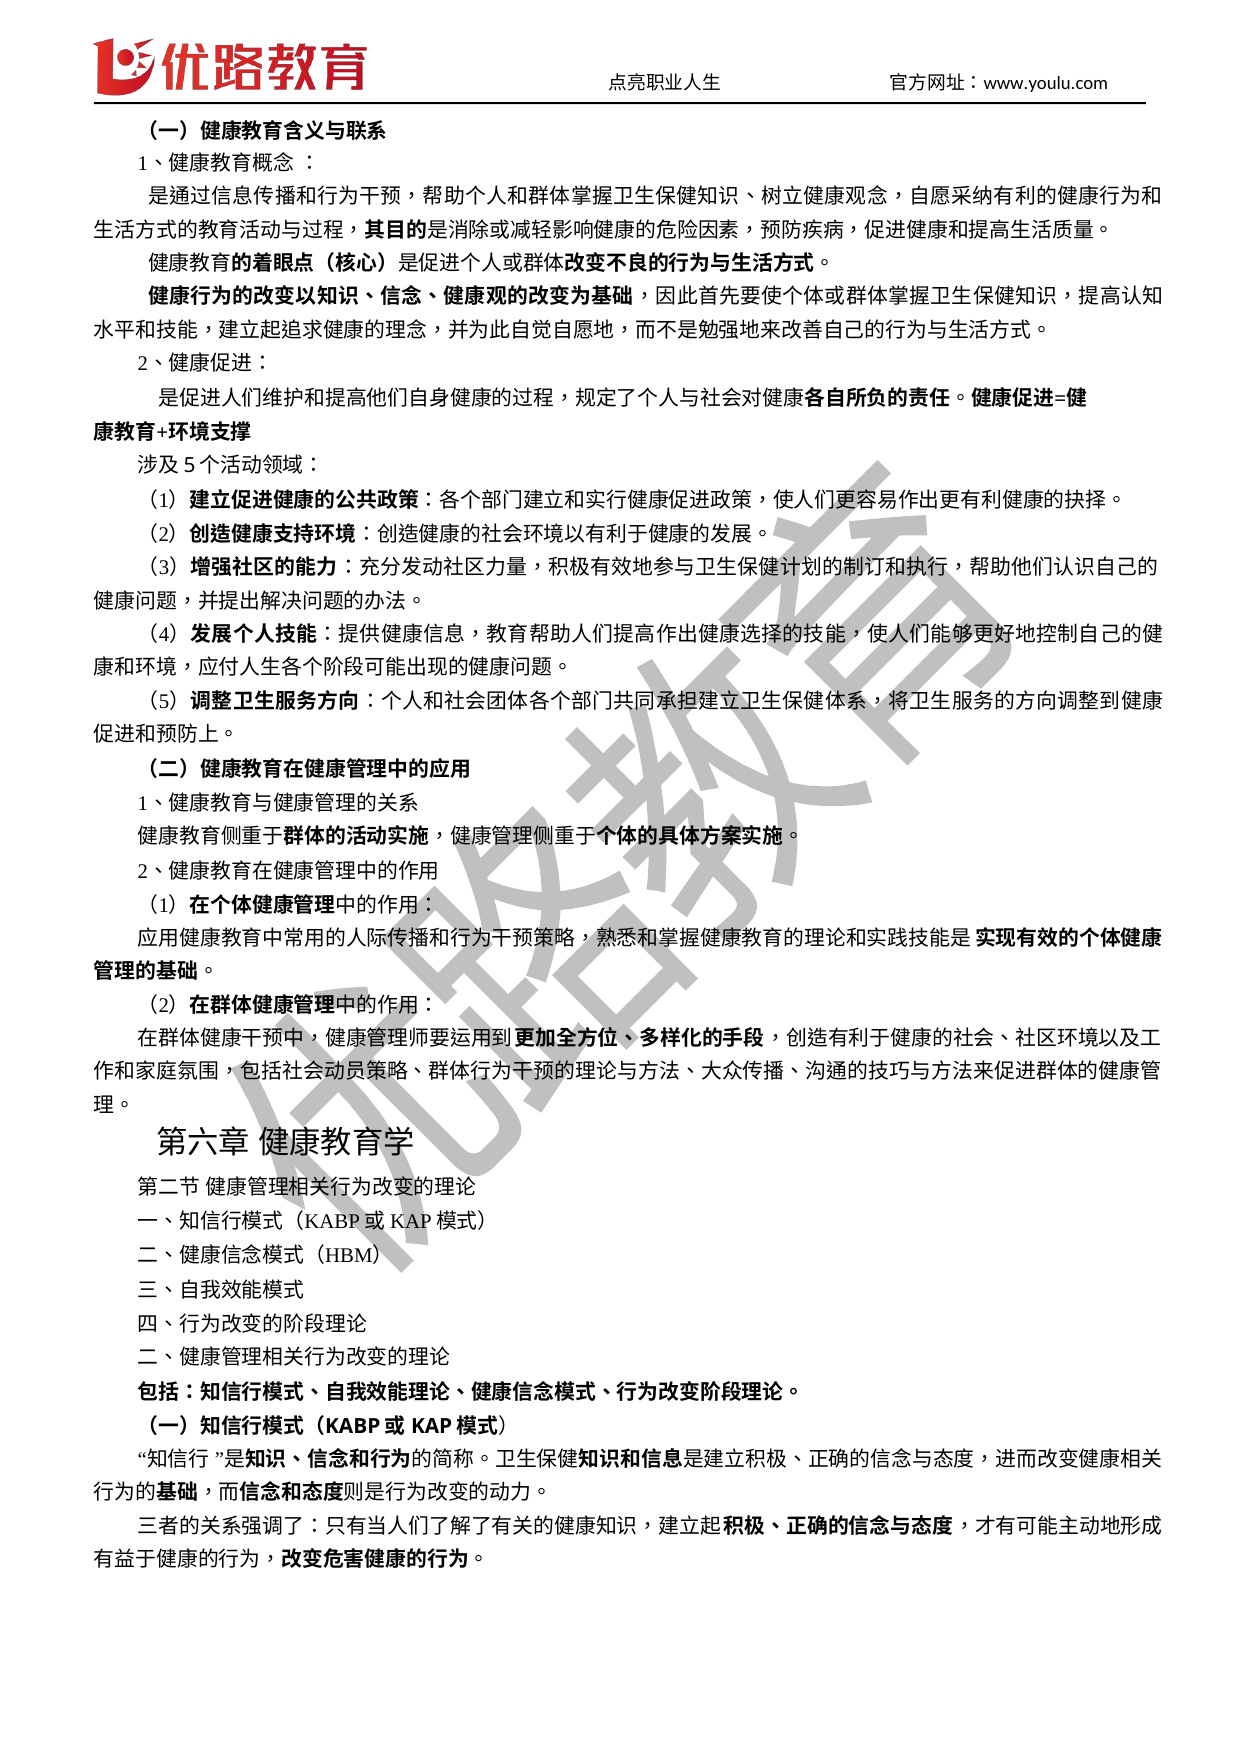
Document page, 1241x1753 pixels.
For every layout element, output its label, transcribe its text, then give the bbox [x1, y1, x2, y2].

text （1）在个体健康管理中的作用： [137, 886, 1163, 919]
text 2、健康教育在健康管理中的作用 [137, 850, 1163, 886]
text “知信行 ”是知识、信念和行为的简称。卫生保健知识和信息是建立积极、正确的信念与态度，进而改变健康相关行为的基础，而信念和态度则是行为改变的动力。 [94, 1440, 1163, 1506]
text 二、健康信念模式（HBM） [137, 1236, 1163, 1269]
text 康教育+环境支撑 [94, 413, 1163, 446]
text 1、健康教育与健康管理的关系 [137, 783, 1163, 817]
text 在群体健康干预中，健康管理师要运用到更加全方位、多样化的手段，创造有利于健康的社会、社区环境以及工作和家庭氛围，包括社会动员策略、群体行为干预的理论与方法、大众传播、沟通的技巧与方法来促进群体的健康管理。 [94, 1019, 1163, 1119]
text 二、健康管理相关行为改变的理论 [137, 1338, 1163, 1371]
text 2、健康促进： [137, 344, 1163, 377]
text 三者的关系强调了：只有当人们了解了有关的健康知识，建立起积极、正确的信念与态度，才有可能主动地形成有益于健康的行为，改变危害健康的行为。 [94, 1506, 1163, 1573]
text 包括：知信行模式、自我效能理论、健康信念模式、行为改变阶段理论。 [137, 1371, 1163, 1406]
text （二）健康教育在健康管理中的应用 [137, 748, 1163, 783]
text （2）在群体健康管理中的作用： [137, 986, 1163, 1019]
text （5）调整卫生服务方向：个人和社会团体各个部门共同承担建立卫生保健体系，将卫生服务的方向调整到健康促进和预防上。 [94, 681, 1163, 748]
text 第六章 健康教育学 [156, 1119, 1163, 1163]
text 四、行为改变的阶段理论 [137, 1304, 1163, 1338]
text （一）健康教育含义与联系 [137, 117, 1163, 144]
text （4）发展个人技能：提供健康信息，教育帮助人们提高作出健康选择的技能，使人们能够更好地控制自己的健康和环境，应付人生各个阶段可能出现的健康问题。 [94, 615, 1163, 681]
text 应用健康教育中常用的人际传播和行为干预策略，熟悉和掌握健康教育的理论和实践技能是实现有效的个体健康管理的基础。 [94, 919, 1163, 986]
text 健康教育侧重于群体的活动实施，健康管理侧重于个体的具体方案实施。 [137, 817, 1163, 850]
text （1）建立促进健康的公共政策：各个部门建立和实行健康促进政策，使人们更容易作出更有利健康的抉择。 [137, 479, 1163, 515]
text 三、自我效能模式 [137, 1269, 1163, 1304]
text （2）创造健康支持环境：创造健康的社会环境以有利于健康的发展。 [137, 515, 1163, 548]
text 涉及5个活动领域： [137, 446, 1163, 479]
text 第二节 健康管理相关行为改变的理论 [137, 1163, 1163, 1202]
text 健康教育的着眼点（核心）是促进个人或群体改变不良的行为与生活方式。 [148, 244, 1163, 277]
text 1、健康教育概念 ： [137, 144, 1163, 177]
text 是促进人们维护和提高他们自身健康的过程，规定了个人与社会对健康各自所负的责任。健康促进=健 [158, 377, 1163, 413]
text （3）增强社区的能力：充分发动社区力量，积极有效地参与卫生保健计划的制订和执行，帮助他们认识自己的健康问题，并提出解决问题的办法。 [94, 548, 1161, 615]
text 点亮职业人生 官方网址：www.youlu.com [608, 63, 1163, 96]
text 一、知信行模式（KABP或 KAP模式） [137, 1202, 1163, 1236]
text 是通过信息传播和行为干预，帮助个人和群体掌握卫生保健知识、树立健康观念，自愿采纳有利的健康行为和生活方式的教育活动与过程，其目的是消除或减轻影响健康的危险因素，预防疾病，促进健康和提高生活质量。 [94, 177, 1163, 244]
text 健康行为的改变以知识、信念、健康观的改变为基础，因此首先要使个体或群体掌握卫生保健知识，提高认知水平和技能，建立起追求健康的理念，并为此自觉自愿地，而不是勉强地来改善自己的行为与生活方式。 [94, 277, 1163, 344]
picture [68, 25, 367, 113]
text （一）知信行模式（KABP或 KAP模式） [137, 1406, 1163, 1440]
